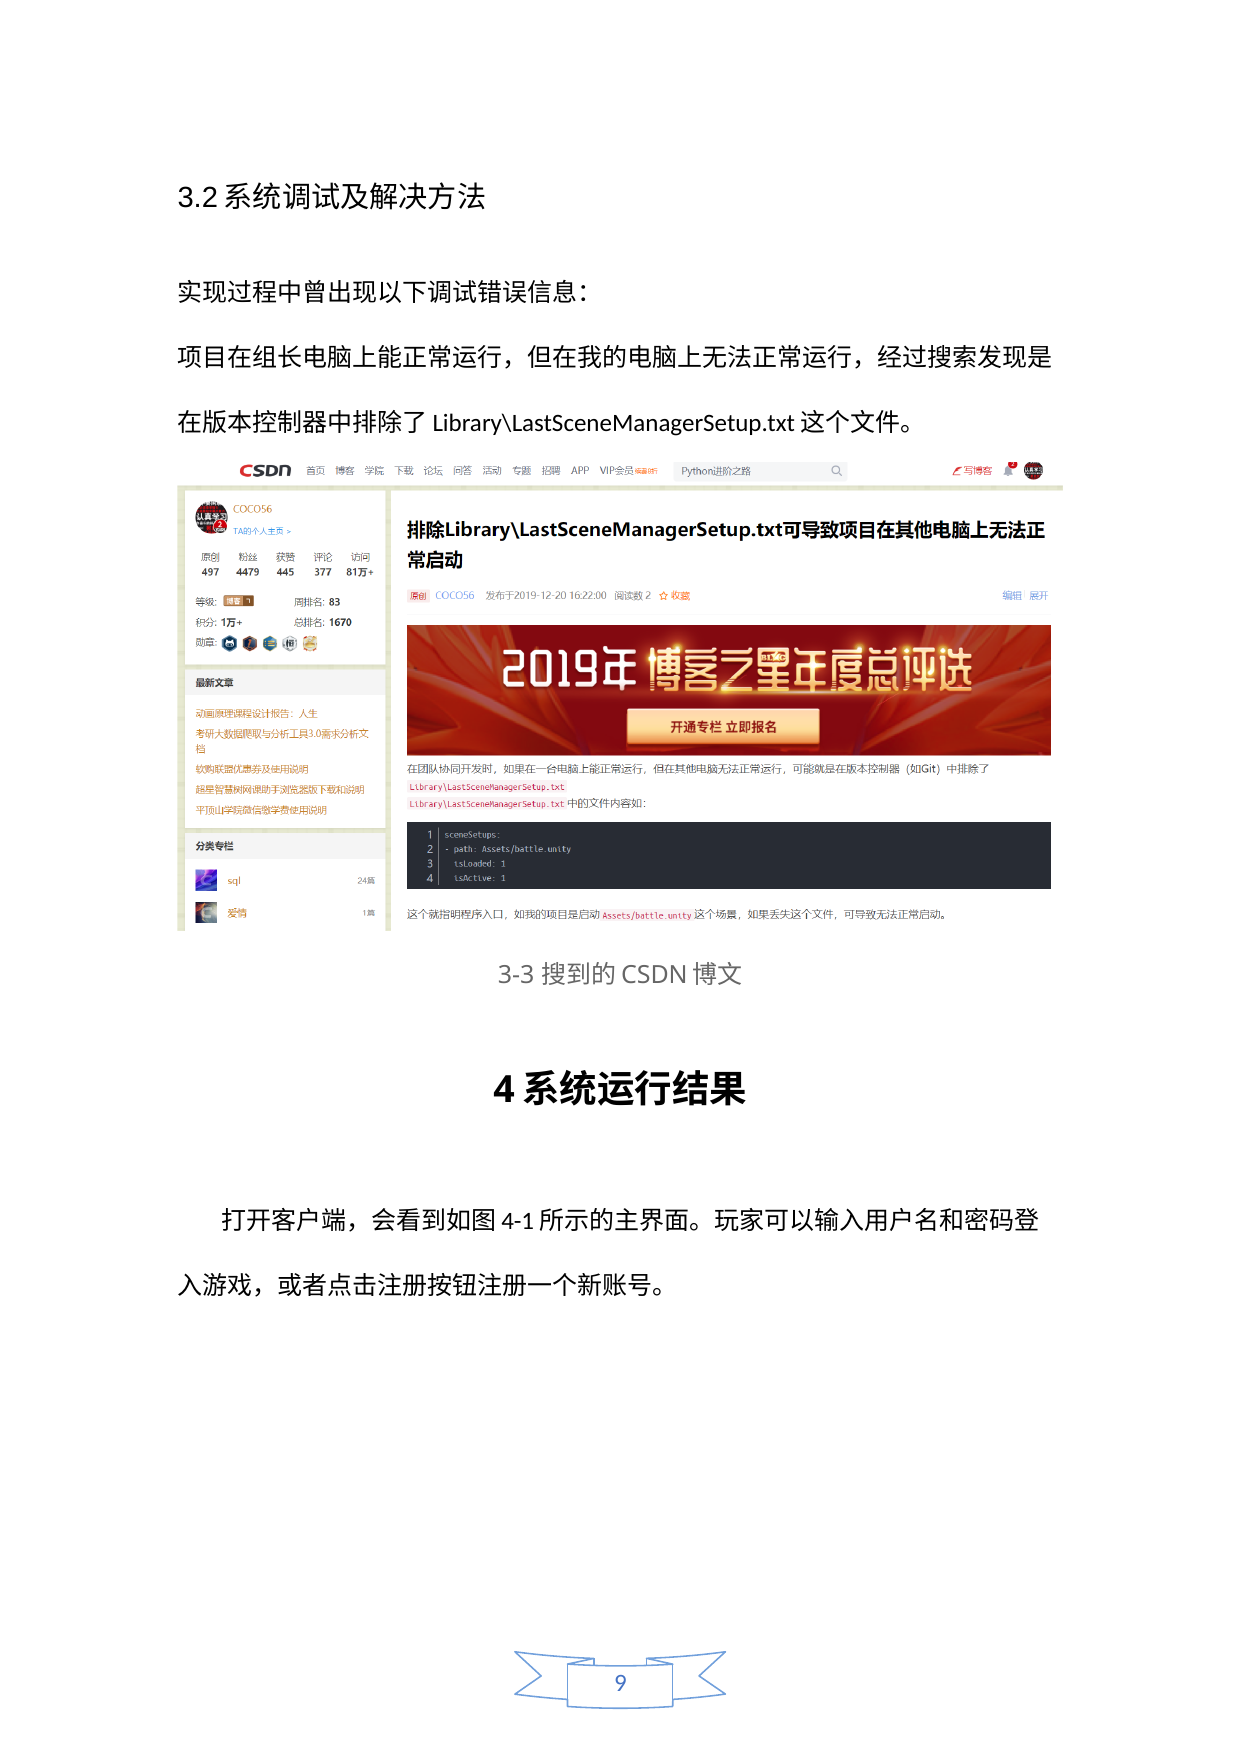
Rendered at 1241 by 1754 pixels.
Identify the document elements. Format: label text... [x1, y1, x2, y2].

subtitle 4系统运行结果 [177, 1054, 1063, 1119]
text 项目在组长电脑上能正常运行，但在我的电脑上无法正常运行，经过搜索发现是在版本控制器中排除了Library\LastSceneManagerSetup.txt这个文件。 [177, 323, 1063, 453]
text 打开客户端，会看到如图4-1所示的主界面。玩家可以输入用户名和密码登入游戏，或者点击注册按钮注册一个新账号。 [177, 1186, 1063, 1316]
text 3-3 搜到的CSDN博文 [177, 940, 1063, 1005]
text 实现过程中曾出现以下调试错误信息： [177, 258, 1063, 323]
picture [177, 462, 1063, 931]
subtitle 3.2系统调试及解决方法 [177, 162, 1063, 227]
